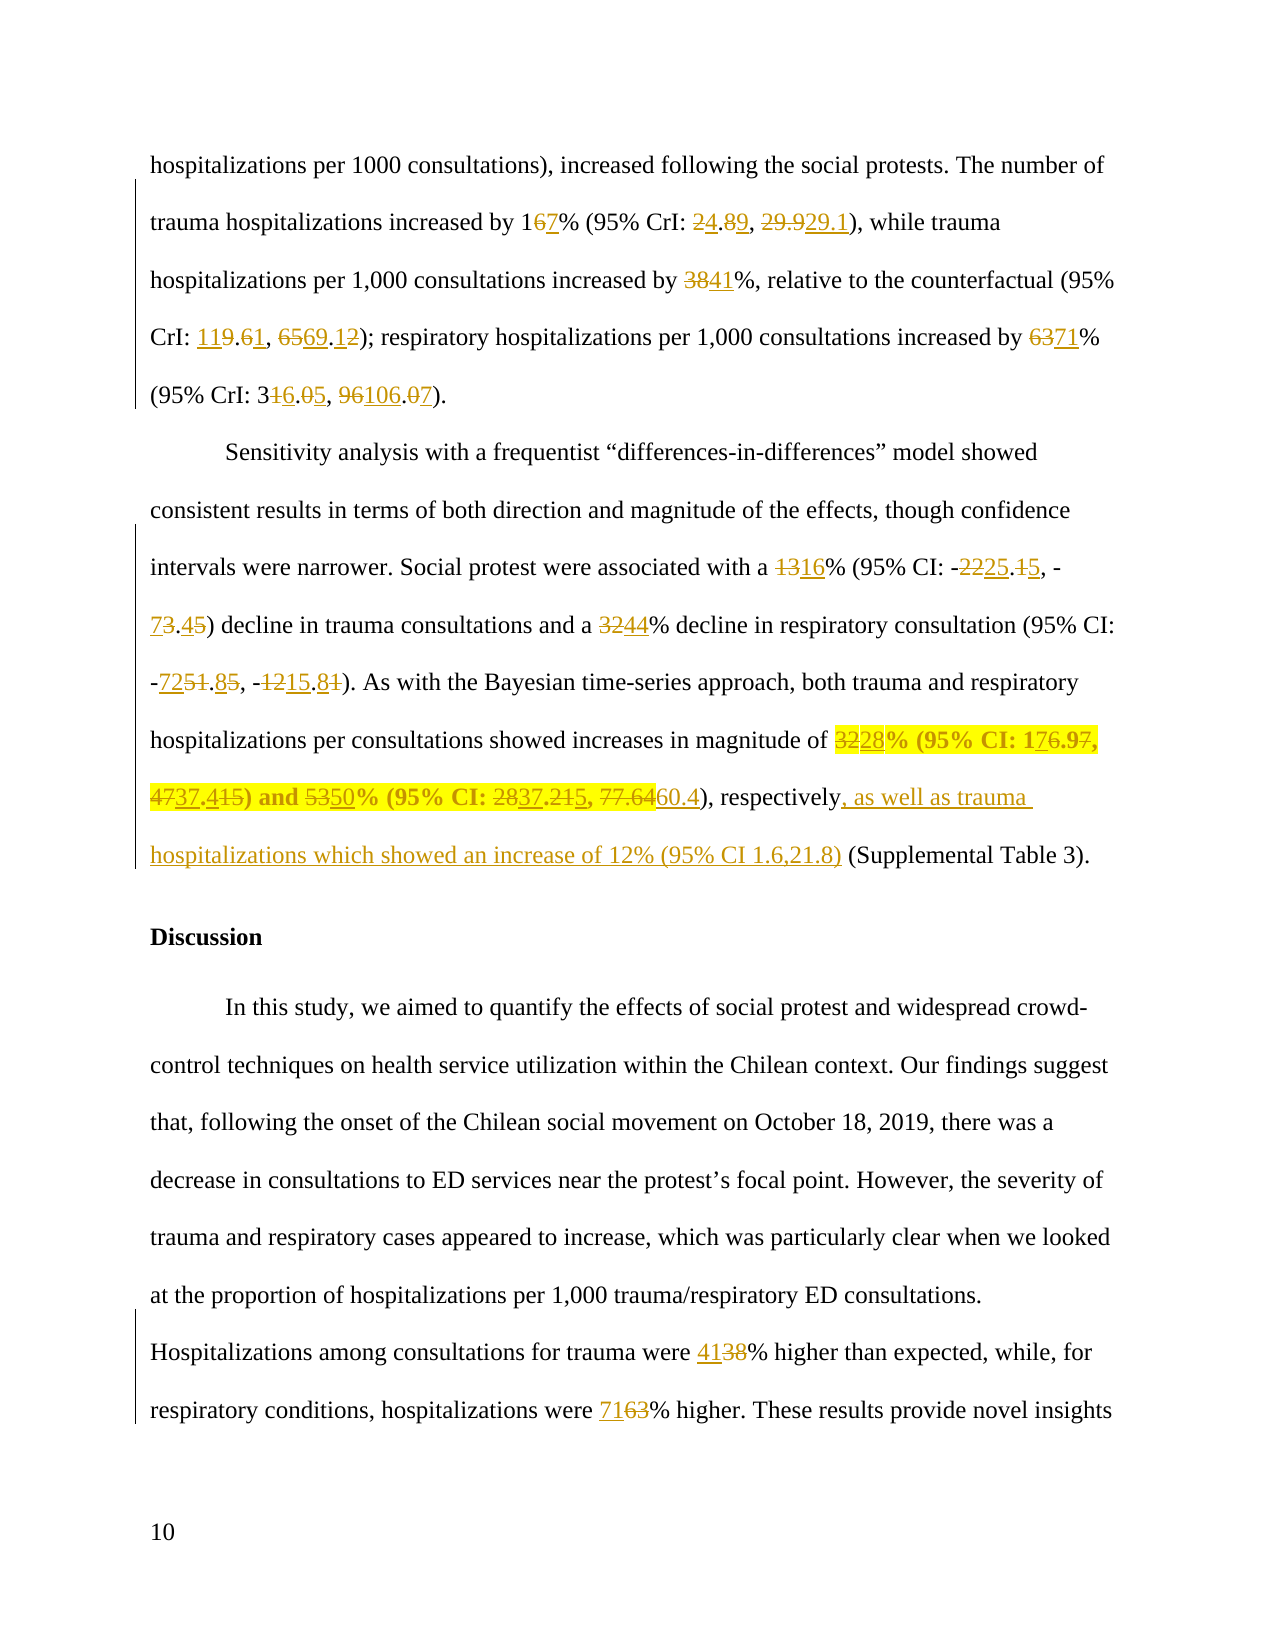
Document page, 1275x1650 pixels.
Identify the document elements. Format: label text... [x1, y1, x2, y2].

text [150, 992, 1125, 1424]
text Sensitivity analysis with a frequentist “differences-in-differences” model showed consistent results in terms of both direction and magnitude of the effects, though confidence intervals were narrower. Social protest were associated with a % (95% CI: -., -.) decline in trauma consultations and a % decline in respiratory consultation (95% CI: -., -.). As with the Bayesian time-series approach, both trauma and respiratory hospitalizations per consultations showed increases in magnitude of % (95% CI: 1.9, .) and % (95% CI: ., ), respectively (Supplemental Table 3). [150, 437, 1125, 869]
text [150, 150, 1125, 409]
subtitle Discussion [150, 922, 1125, 951]
